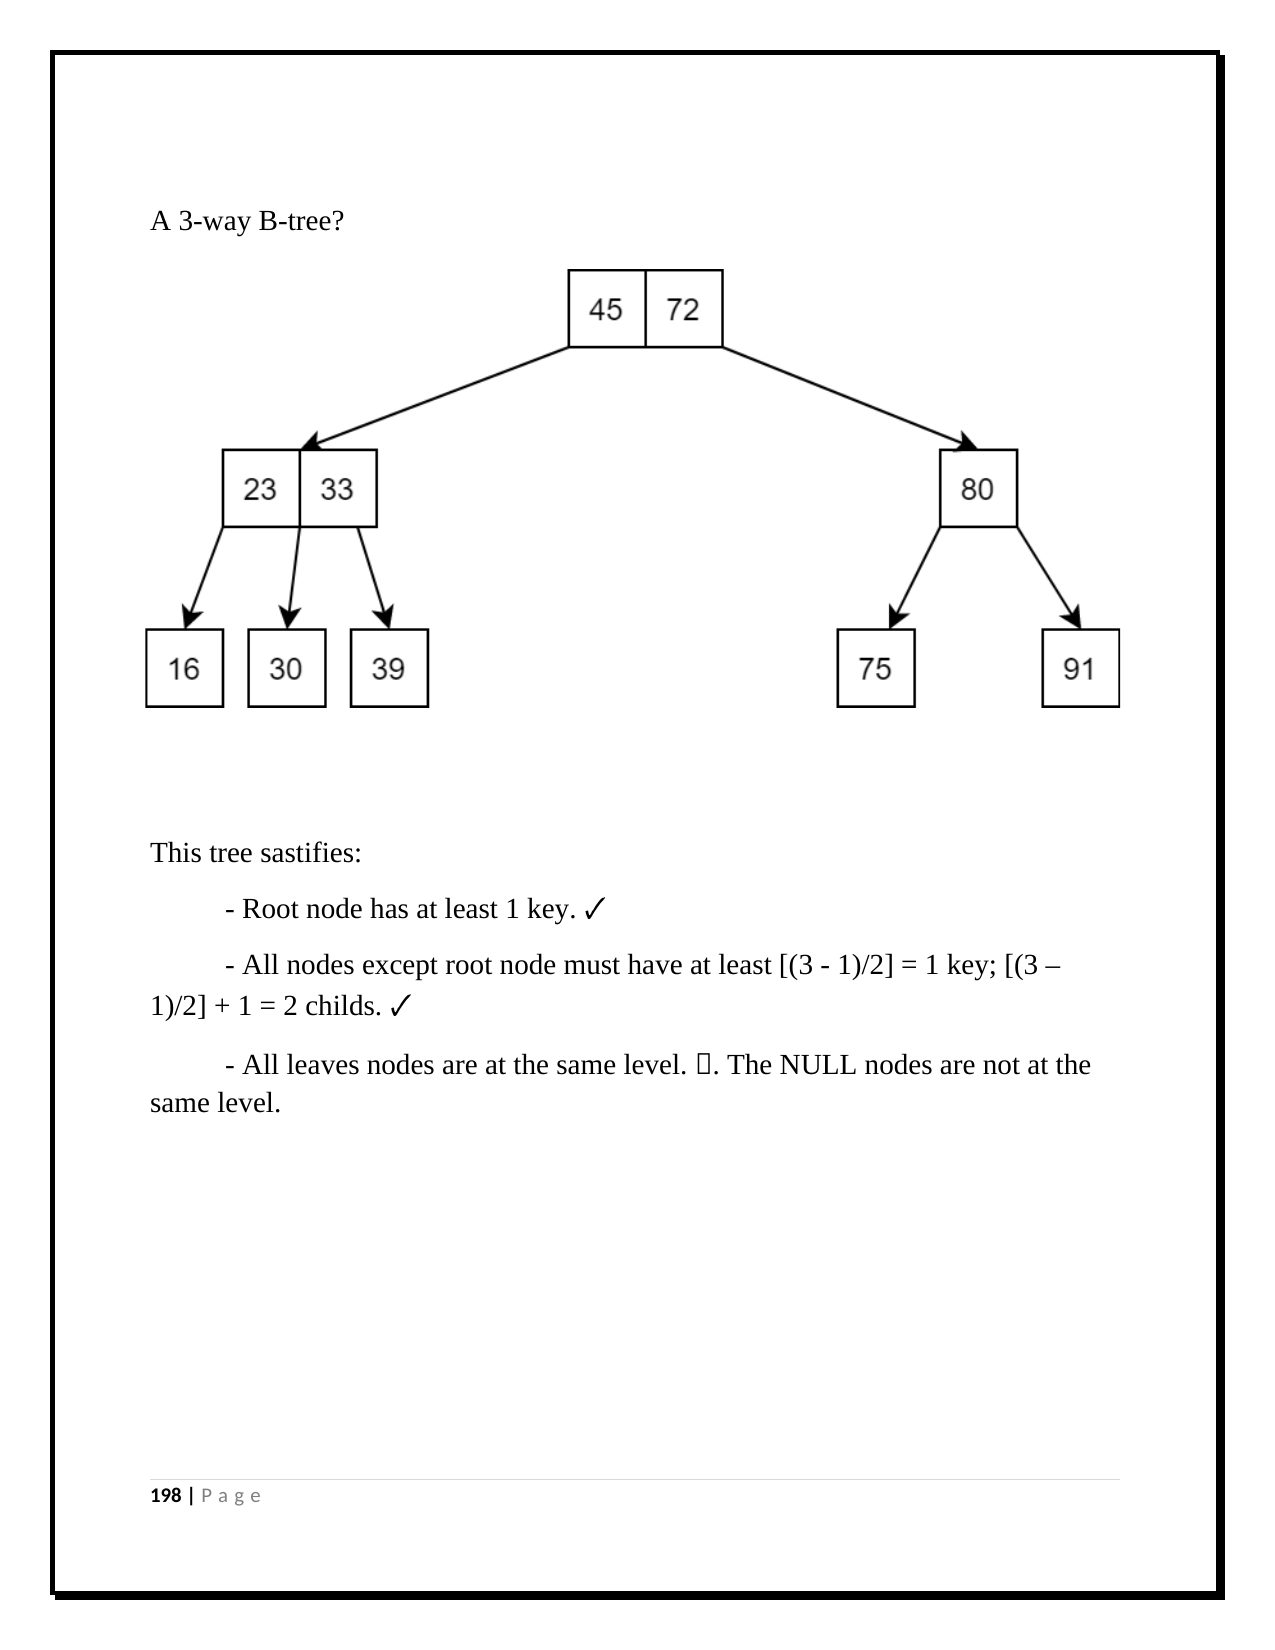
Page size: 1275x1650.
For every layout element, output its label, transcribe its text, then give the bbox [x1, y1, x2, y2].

text - All nodes except root node must have at least [(3 - 1)/2] = 1 key; [(3 – 1)/2] + 1 = 2 childs. 🗸 [150, 947, 1120, 1023]
text - Root node has at least 1 key. 🗸 [150, 888, 1120, 927]
text This tree sastifies: [150, 835, 1120, 868]
text A 3-way B-tree? [150, 203, 1120, 236]
picture [145, 269, 1121, 708]
text - All leaves nodes are at the same level. ❌. The NULL nodes are not at the same level. [150, 1043, 1120, 1119]
